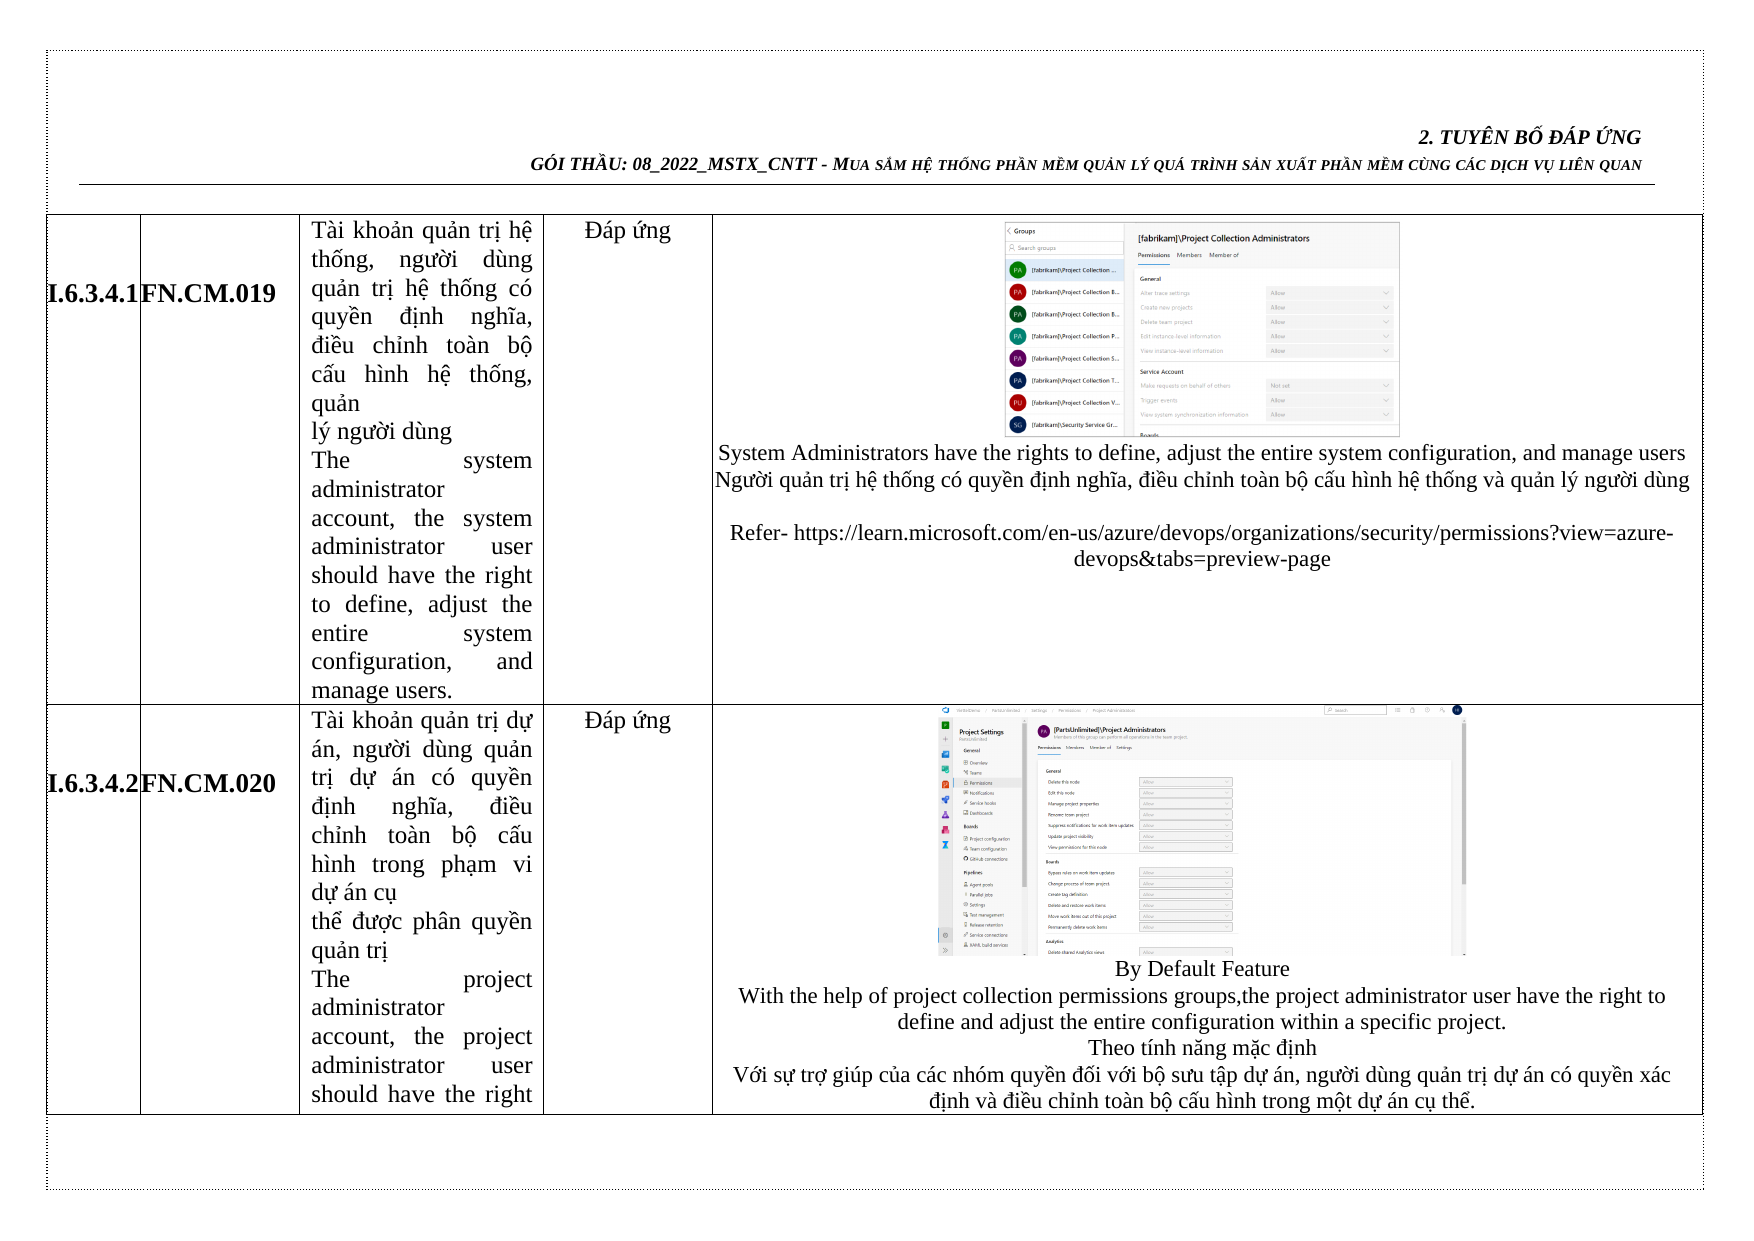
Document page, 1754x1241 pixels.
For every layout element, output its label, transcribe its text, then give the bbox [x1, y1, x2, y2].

table_cell I.6.3.4.2 [47, 705, 140, 1113]
table_cell Tài khoản quản trị hệ thống, người dùng quản trị hệ thống có quyền định nghĩa, điều chỉnh toàn bộ cấu hình hệ thống, quản lý người dùng The system administrator account, the system administrator user should have the right to define, adjust the entire system configuration, and manage users. [300, 215, 543, 704]
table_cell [713, 705, 1702, 1113]
picture [1001, 215, 1404, 440]
table_cell FN.CM.019 [141, 215, 299, 704]
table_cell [300, 705, 543, 1113]
table_cell Đáp ứng [544, 705, 712, 1113]
table_cell System Administrators have the rights to define, adjust the entire system configuration, and manage users Người quản trị hệ thống có quyền định nghĩa, điều chỉnh toàn bộ cấu hình hệ thống và quản lý người dùng Refer- https://learn.microsoft.com/en-us/azure/devops/organizations/security/permissions?view=azure-devops&tabs=preview-page [713, 215, 1702, 704]
table_cell I.6.3.4.1 [47, 215, 140, 704]
picture [938, 705, 1467, 956]
table_cell Đáp ứng [544, 215, 712, 704]
table_cell FN.CM.020 [141, 705, 299, 1113]
